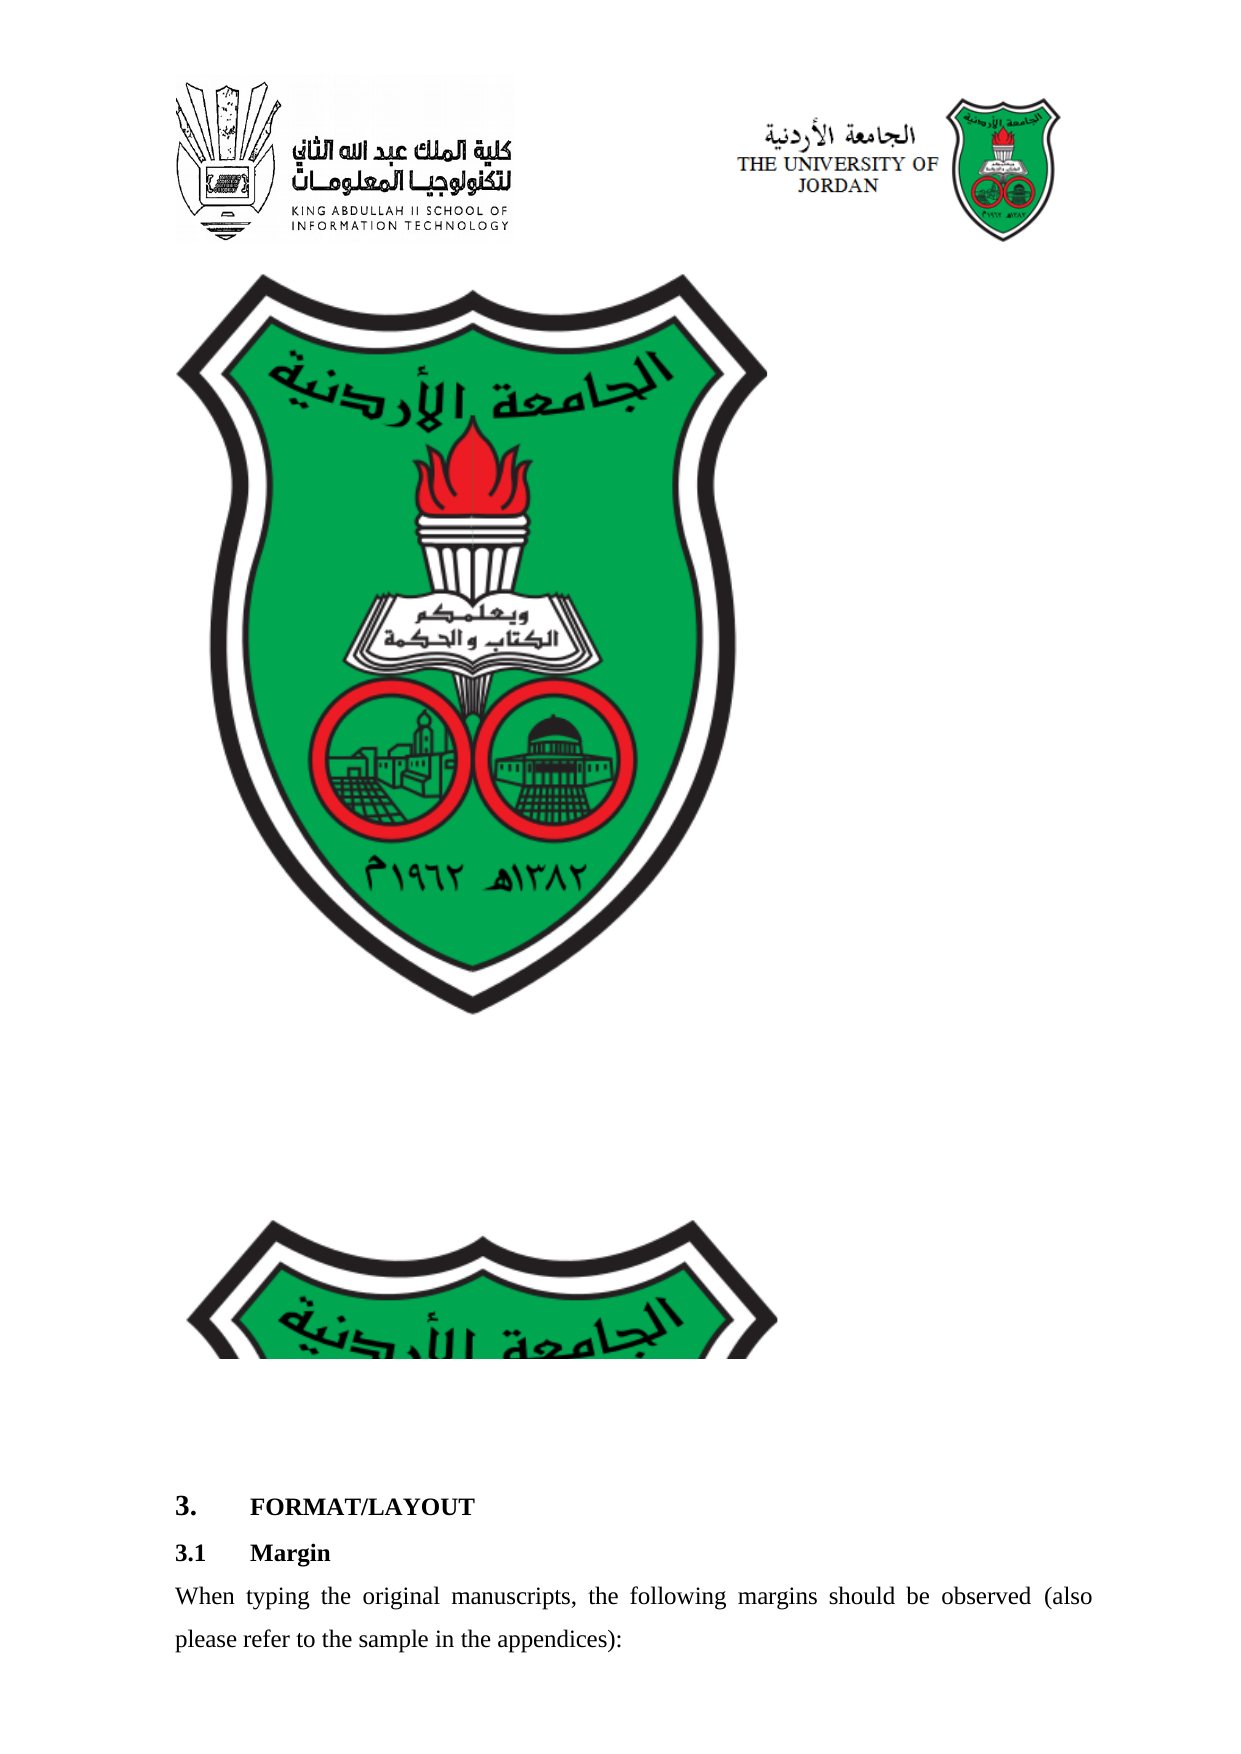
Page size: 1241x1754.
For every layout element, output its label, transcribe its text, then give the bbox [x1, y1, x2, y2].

picture [175, 75, 515, 243]
text When typing the original manuscripts, the following margins should be observed (also please refer to the sample in the appendices): [175, 1581, 1093, 1653]
picture [175, 271, 768, 1021]
list Margin [175, 1538, 1105, 1567]
picture [726, 94, 1064, 243]
picture [185, 1217, 778, 1359]
subtitle FORMAT/LAYOUT [175, 1488, 1105, 1521]
